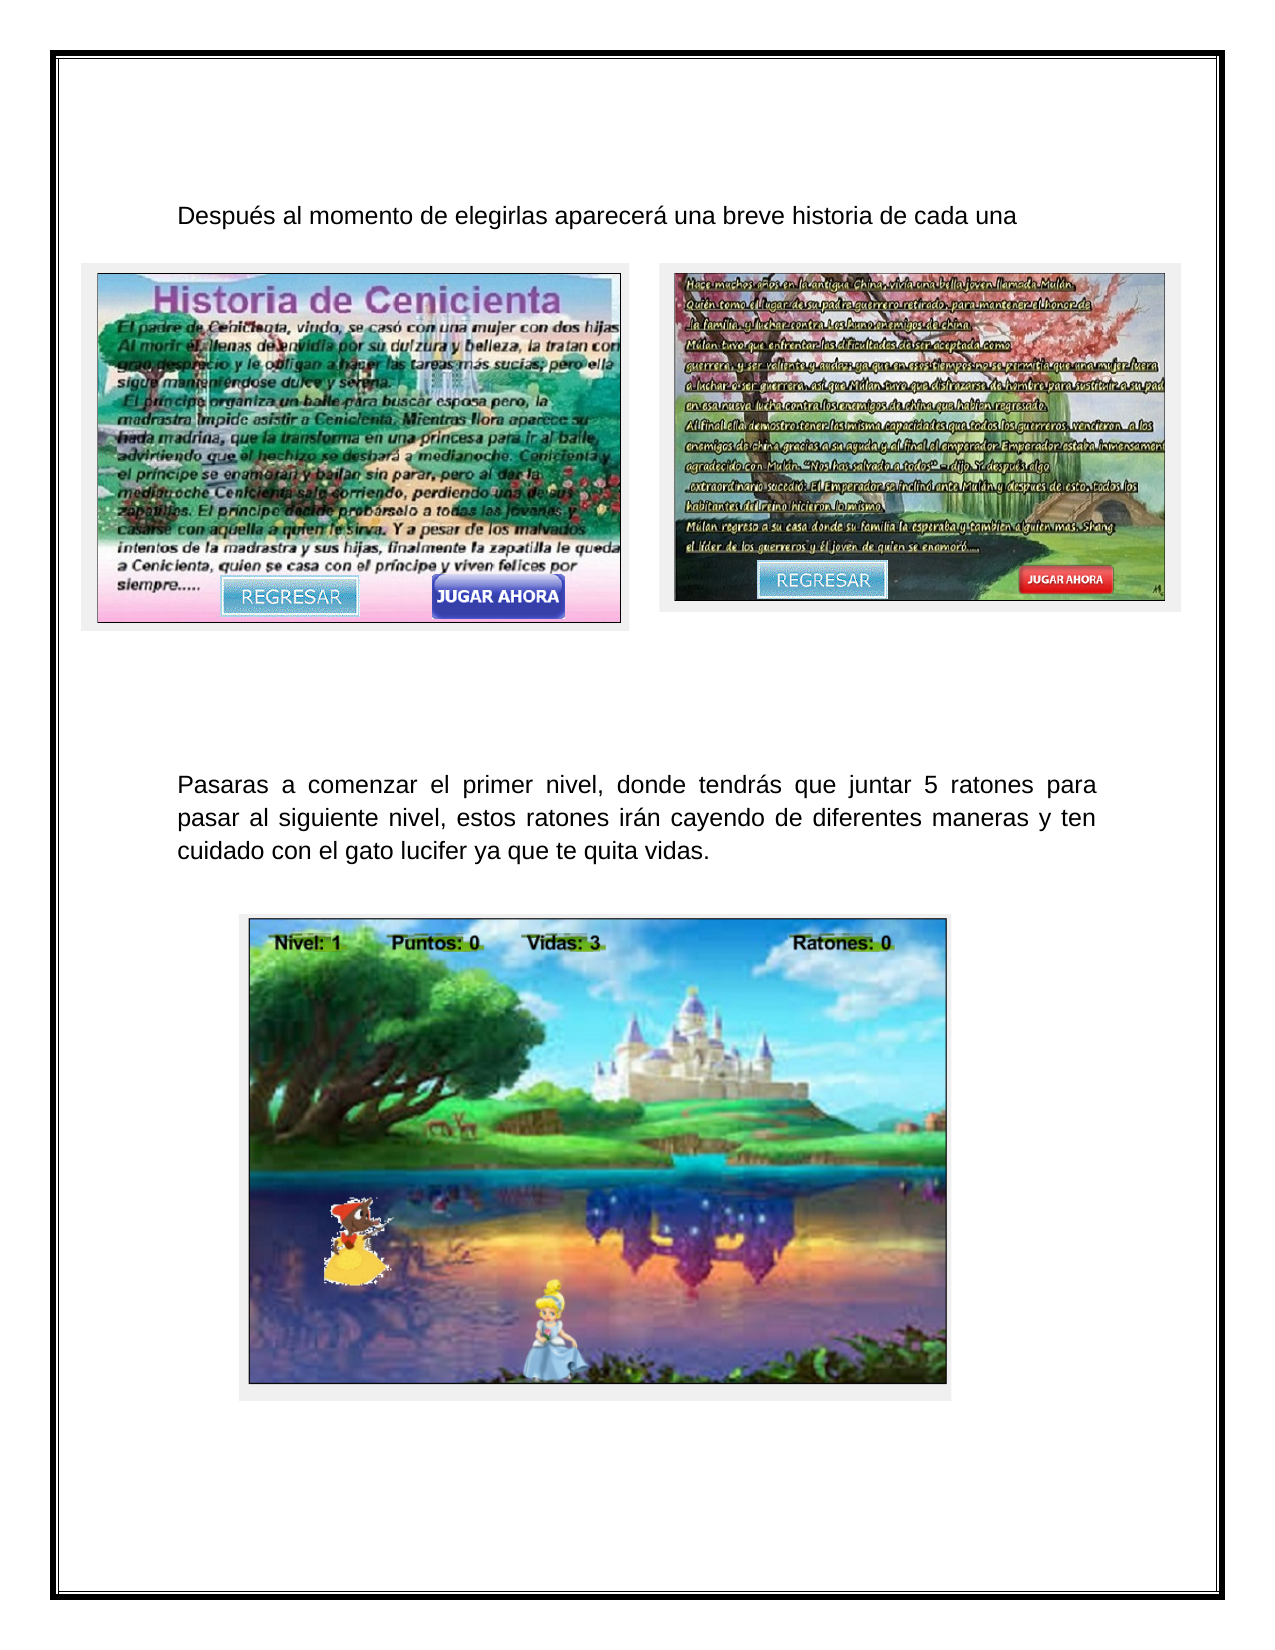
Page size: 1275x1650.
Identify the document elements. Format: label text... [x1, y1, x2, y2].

text Después al momento de elegirlas aparecerá una breve historia de cada una [177, 201, 1098, 230]
picture [659, 263, 1182, 612]
text Pasaras a comenzar el primer nivel, donde tendrás que juntar 5 ratones para pasar al siguiente nivel, estos ratones irán cayendo de diferentes maneras y ten cuidado con el gato lucifer ya que te quita vidas. [177, 770, 1098, 864]
picture [238, 914, 952, 1401]
picture [81, 263, 630, 631]
